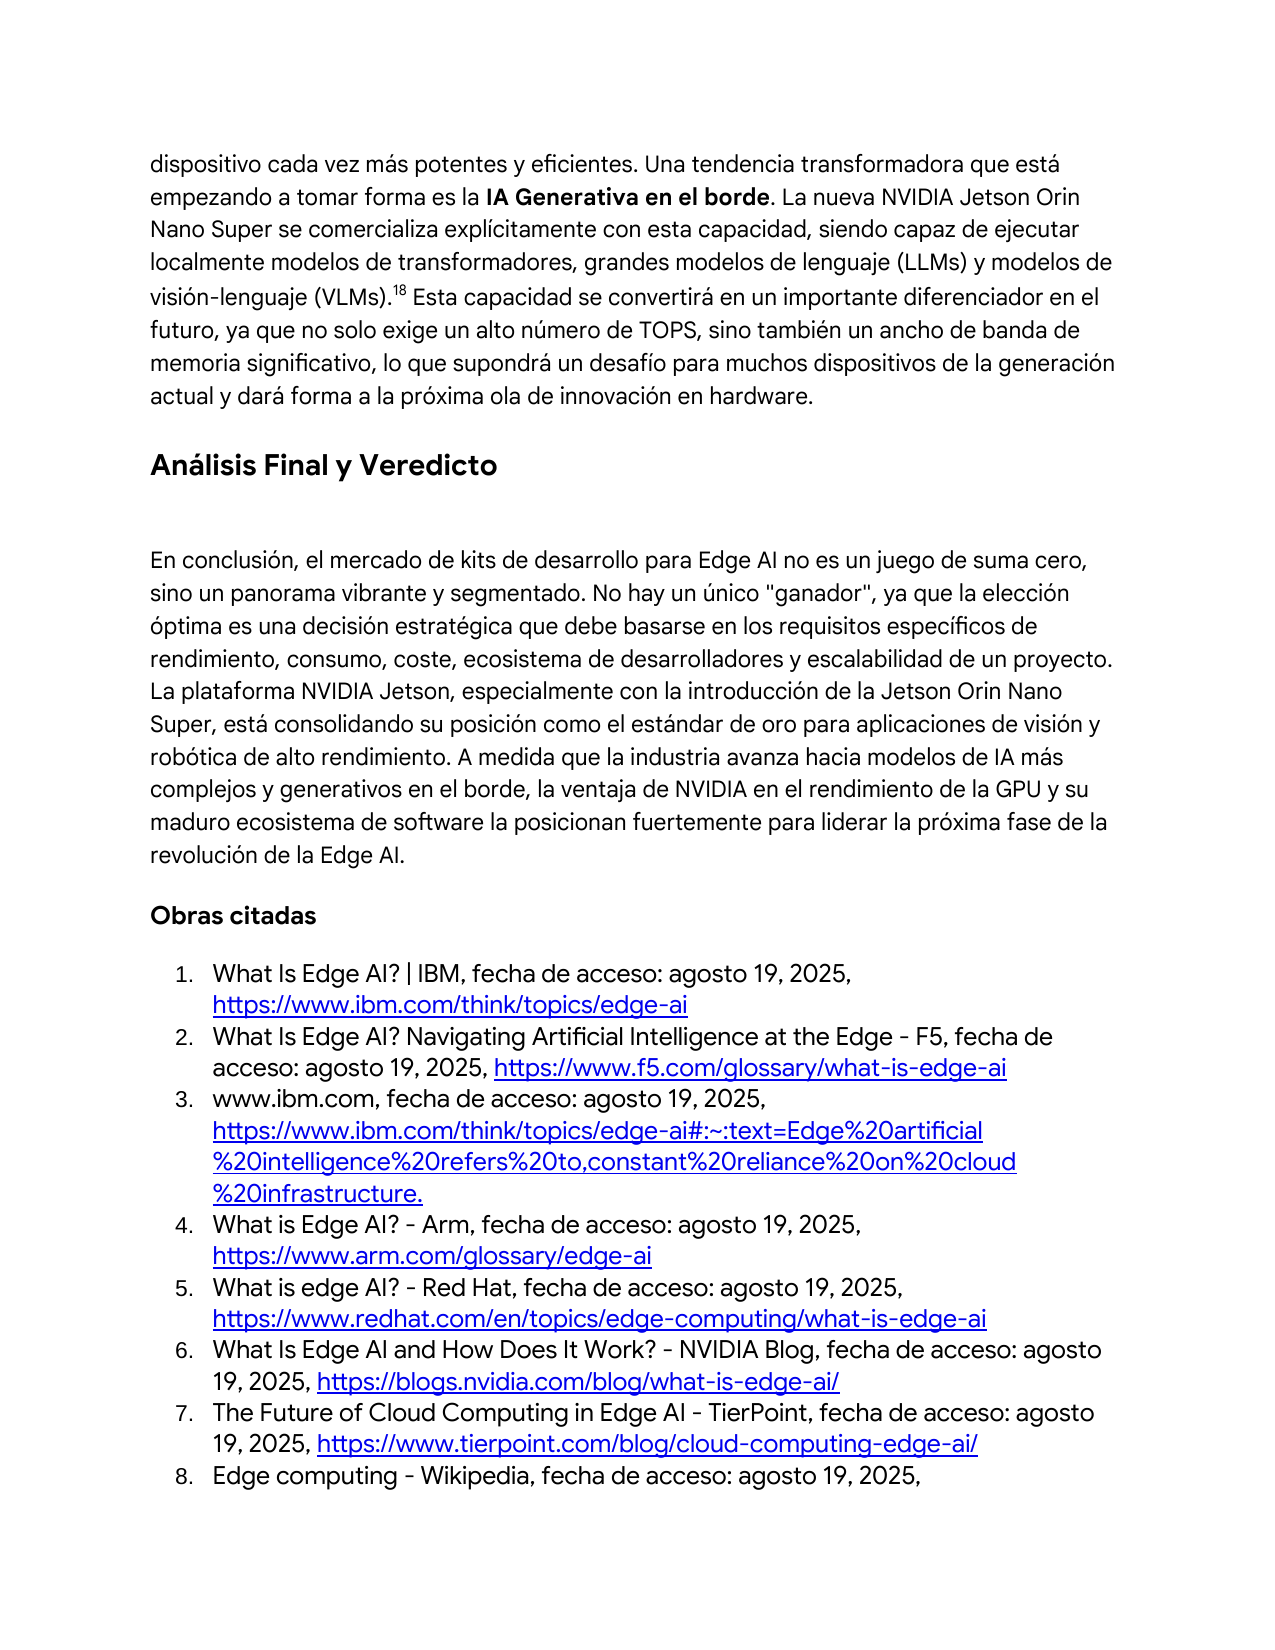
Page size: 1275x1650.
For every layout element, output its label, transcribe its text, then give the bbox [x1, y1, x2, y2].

list What Is Edge AI? | IBM, fecha de acceso: agosto 19, 2025, https://www.ibm.com/think/topics/edge-ai [175, 958, 1125, 1021]
list What is Edge AI? - Arm, fecha de acceso: agosto 19, 2025, https://www.arm.com/glossary/edge-ai [175, 1209, 1125, 1272]
text En conclusión, el mercado de kits de desarrollo para Edge AI no es un juego de suma cero, sino un panorama vibrante y segmentado. No hay un único "ganador", ya que la elección óptima es una decisión estratégica que debe basarse en los requisitos específicos de rendimiento, consumo, coste, ecosistema de desarrolladores y escalabilidad de un proyecto. La plataforma NVIDIA Jetson, especialmente con la introducción de la Jetson Orin Nano Super, está consolidando su posición como el estándar de oro para aplicaciones de visión y robótica de alto rendimiento. A medida que la industria avanza hacia modelos de IA más complejos y generativos en el borde, la ventaja de NVIDIA en el rendimiento de la GPU y su maduro ecosistema de software la posicionan fuertemente para liderar la próxima fase de la revolución de la Edge AI. [150, 547, 1125, 870]
list The Future of Cloud Computing in Edge AI - TierPoint, fecha de acceso: agosto 19, 2025, https://www.tierpoint.com/blog/cloud-computing-edge-ai/ [175, 1397, 1125, 1460]
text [150, 150, 1125, 411]
list What Is Edge AI and How Does It Work? - NVIDIA Blog, fecha de acceso: agosto 19, 2025, https://blogs.nvidia.com/blog/what-is-edge-ai/ [175, 1334, 1125, 1397]
list What is edge AI? - Red Hat, fecha de acceso: agosto 19, 2025, https://www.redhat.com/en/topics/edge-computing/what-is-edge-ai [175, 1272, 1125, 1334]
list What Is Edge AI? Navigating Artificial Intelligence at the Edge - F5, fecha de acceso: agosto 19, 2025, https://www.f5.com/glossary/what-is-edge-ai [175, 1021, 1125, 1084]
subtitle Análisis Final y Veredicto [150, 447, 1125, 484]
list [175, 1460, 1125, 1491]
list www.ibm.com, fecha de acceso: agosto 19, 2025, https://www.ibm.com/think/topics/edge-ai#:~:text=Edge%20artificial%20intelligence%20refers%20to,constant%20reliance%20on%20cloud%20infrastructure. [175, 1084, 1125, 1209]
subtitle Obras citadas [150, 900, 1125, 932]
